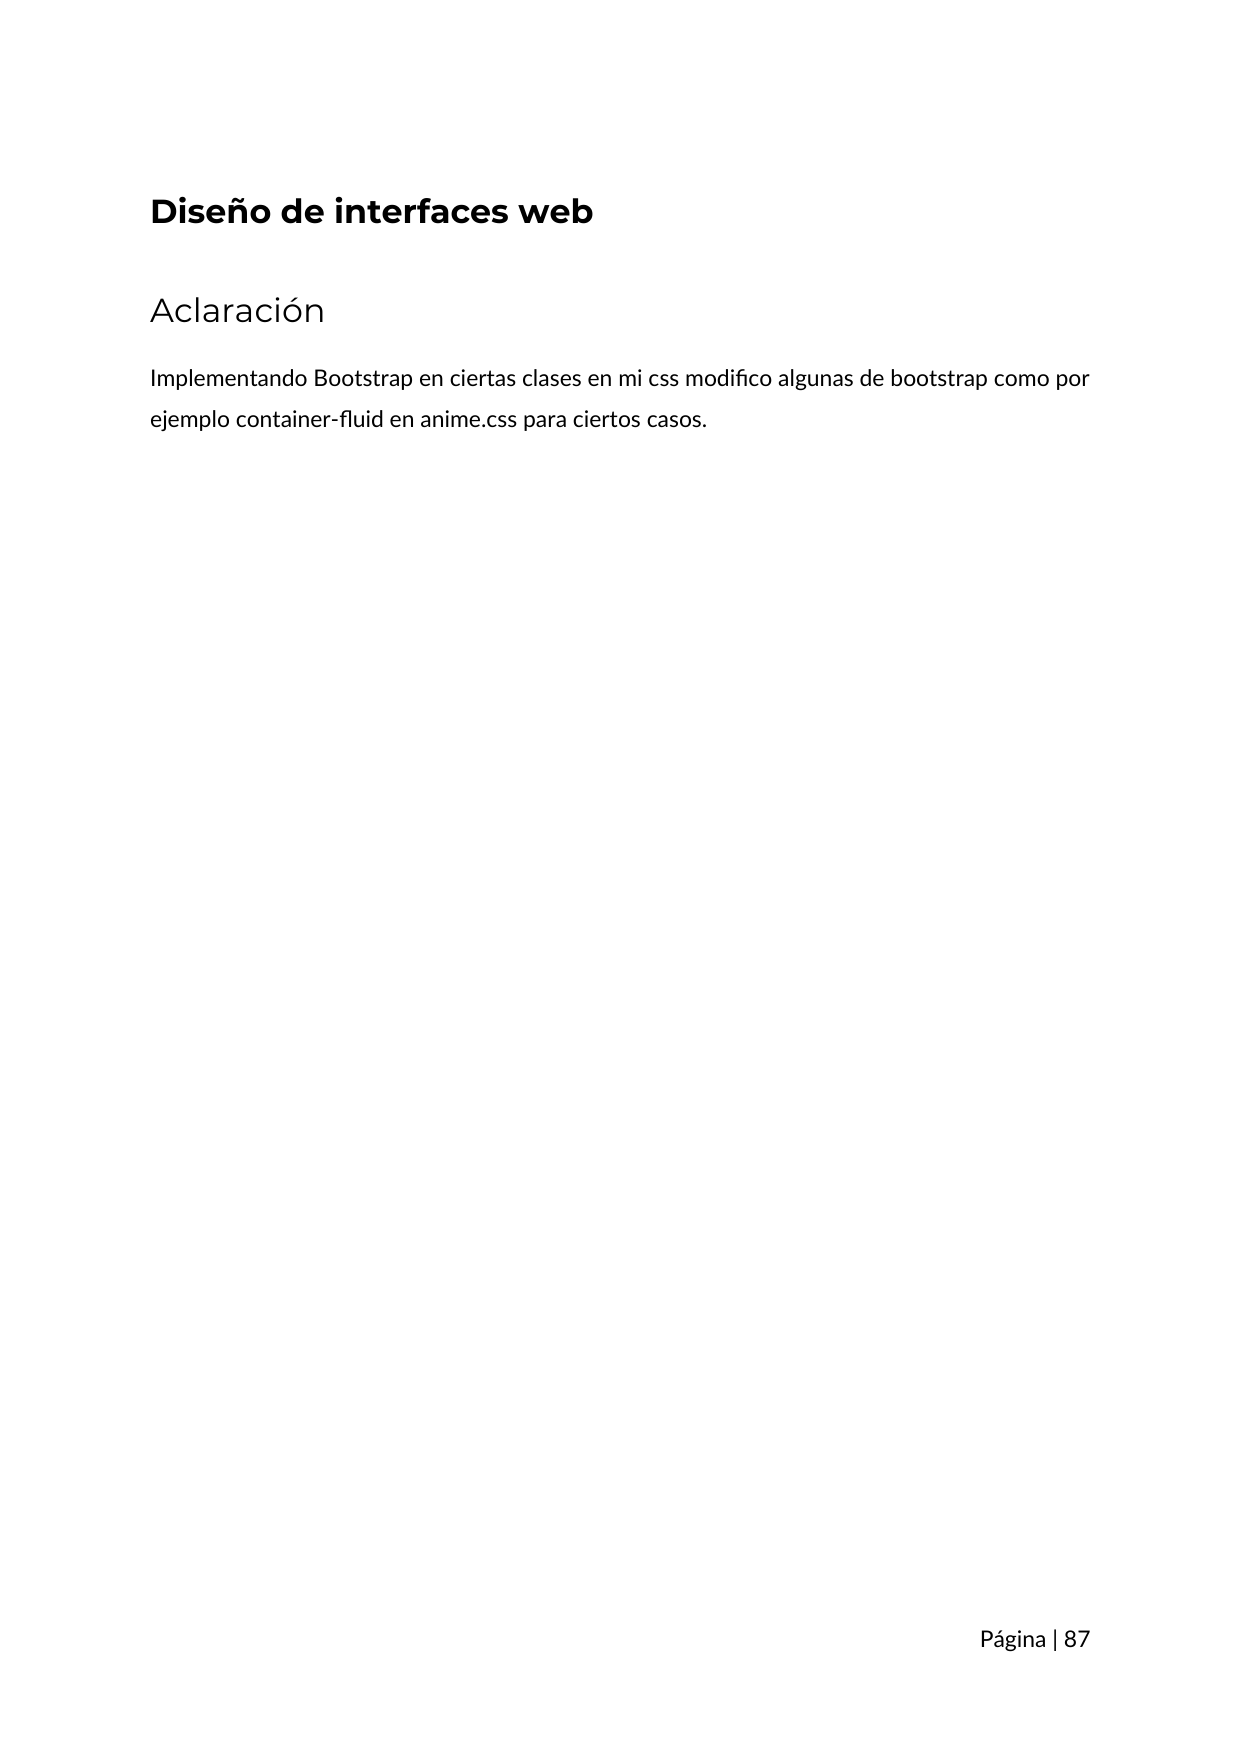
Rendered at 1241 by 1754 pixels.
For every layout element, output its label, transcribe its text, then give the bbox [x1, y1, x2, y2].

subtitle Diseño de interfaces web [150, 192, 1090, 232]
text Implementando Bootstrap en ciertas clases en mi css modifico algunas de bootstrap como por ejemplo container-fluid en anime.css para ciertos casos. [150, 363, 1090, 432]
subtitle Aclaración [150, 290, 1090, 331]
